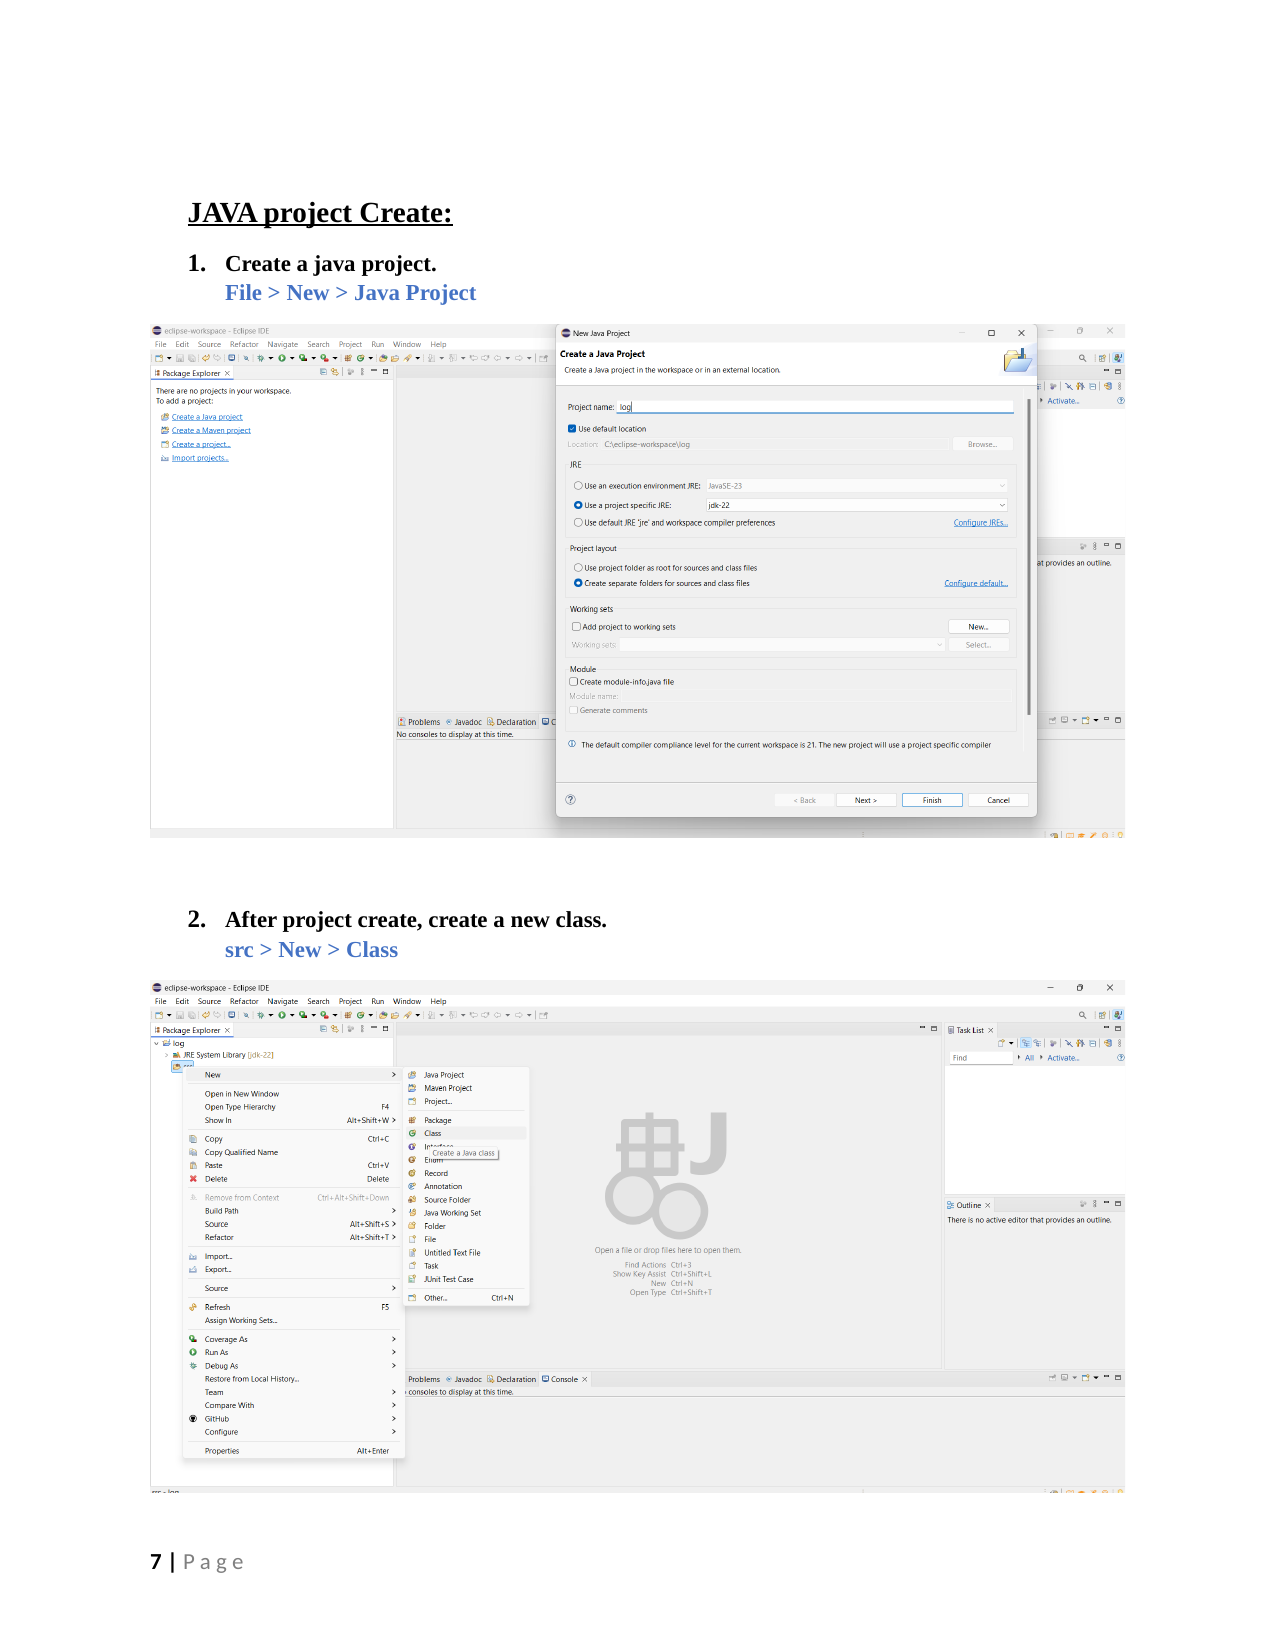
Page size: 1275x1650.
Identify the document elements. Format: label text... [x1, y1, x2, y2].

list After project create, create a new class. [187, 904, 1125, 933]
text JAVA project Create: [187, 195, 1125, 229]
list Create a java project. [187, 248, 1125, 277]
list File > New > Java Project [225, 279, 1125, 305]
picture [150, 324, 1125, 838]
list src > New > Class [225, 936, 1125, 962]
picture [150, 980, 1125, 1493]
